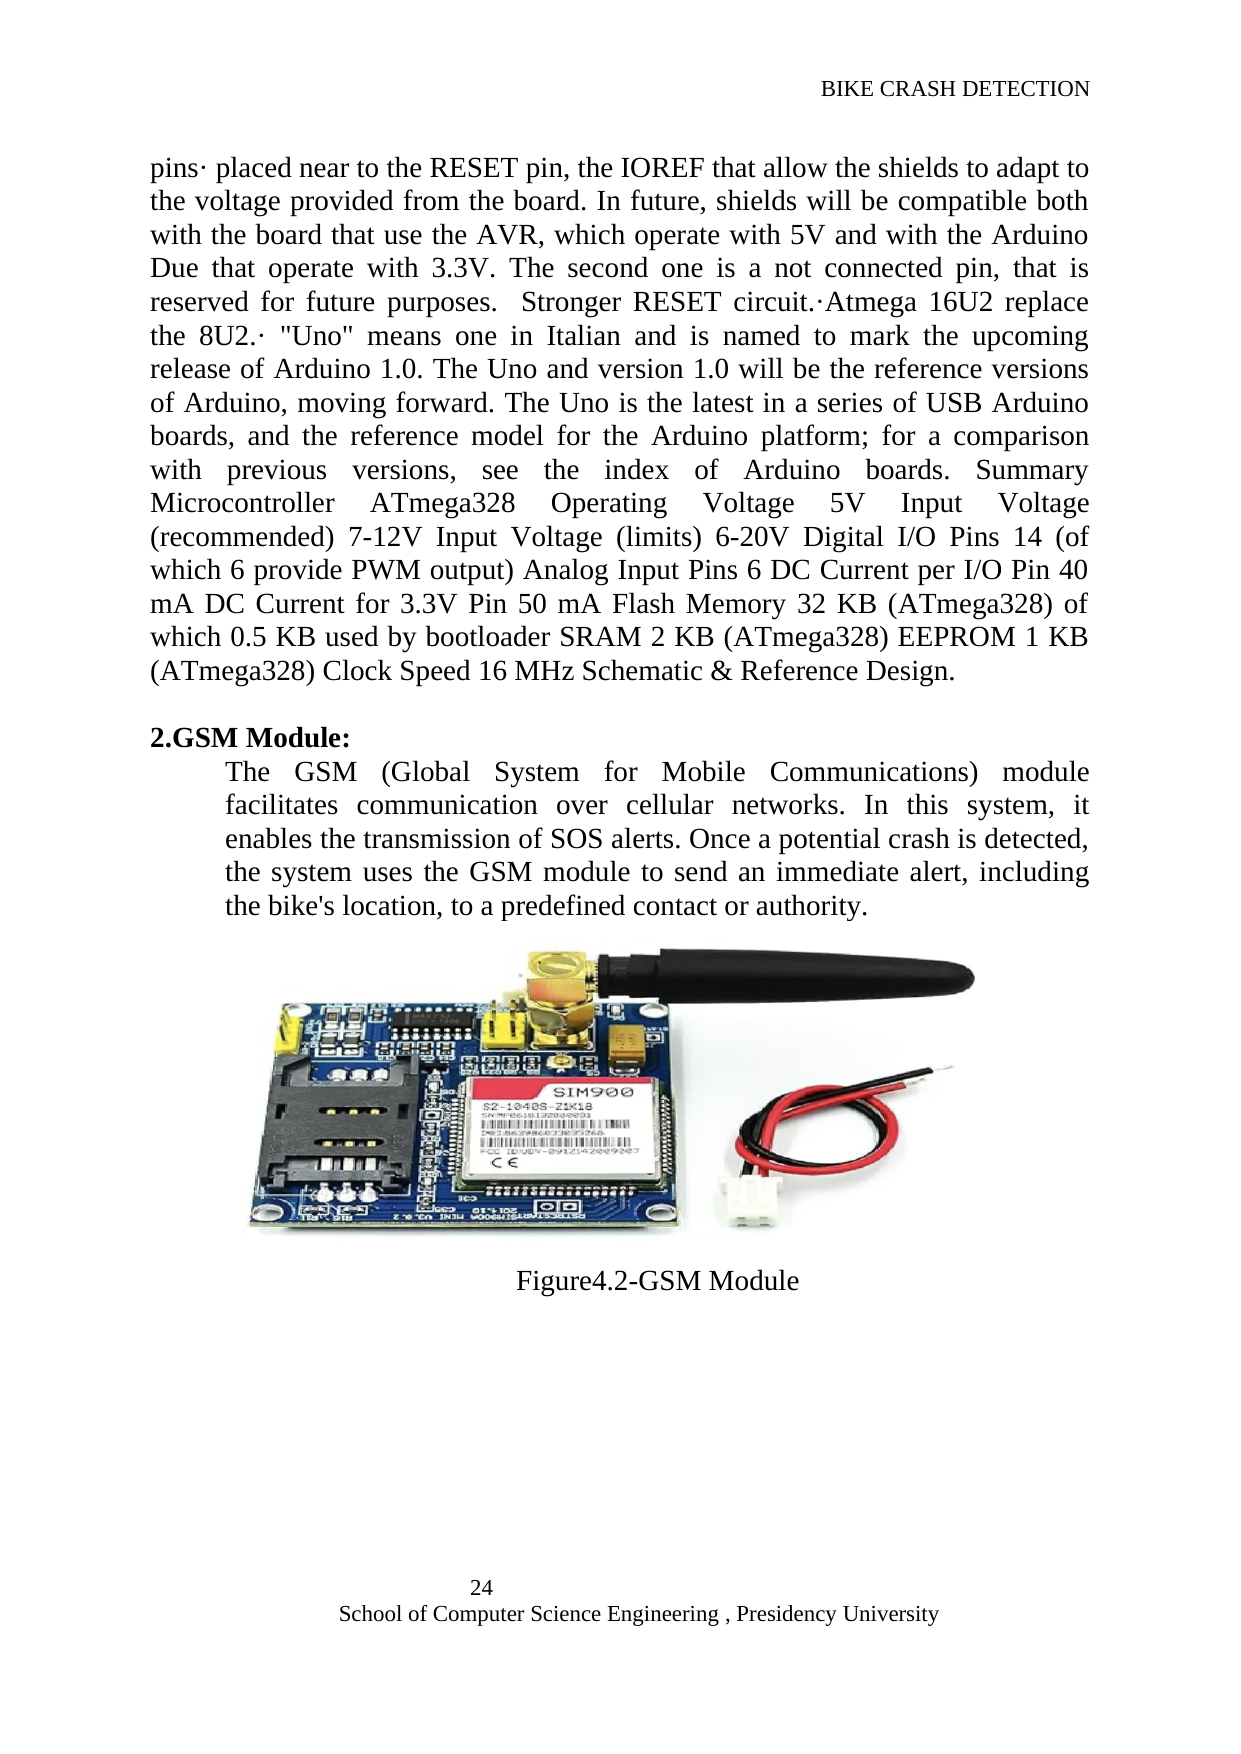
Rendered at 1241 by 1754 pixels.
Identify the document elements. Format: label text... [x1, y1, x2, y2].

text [150, 150, 1090, 687]
text Figure4.2-GSM Module [225, 1263, 1090, 1296]
text The GSM (Global System for Mobile Communications) module facilitates communication over cellular networks. In this system, it enables the transmission of SOS alerts. Once a potential crash is detected, the system uses the GSM module to send an immediate alert, including the bike's location, to a predefined contact or authority. [225, 754, 1090, 921]
picture [241, 921, 999, 1263]
text 2.GSM Module: [150, 720, 1090, 754]
